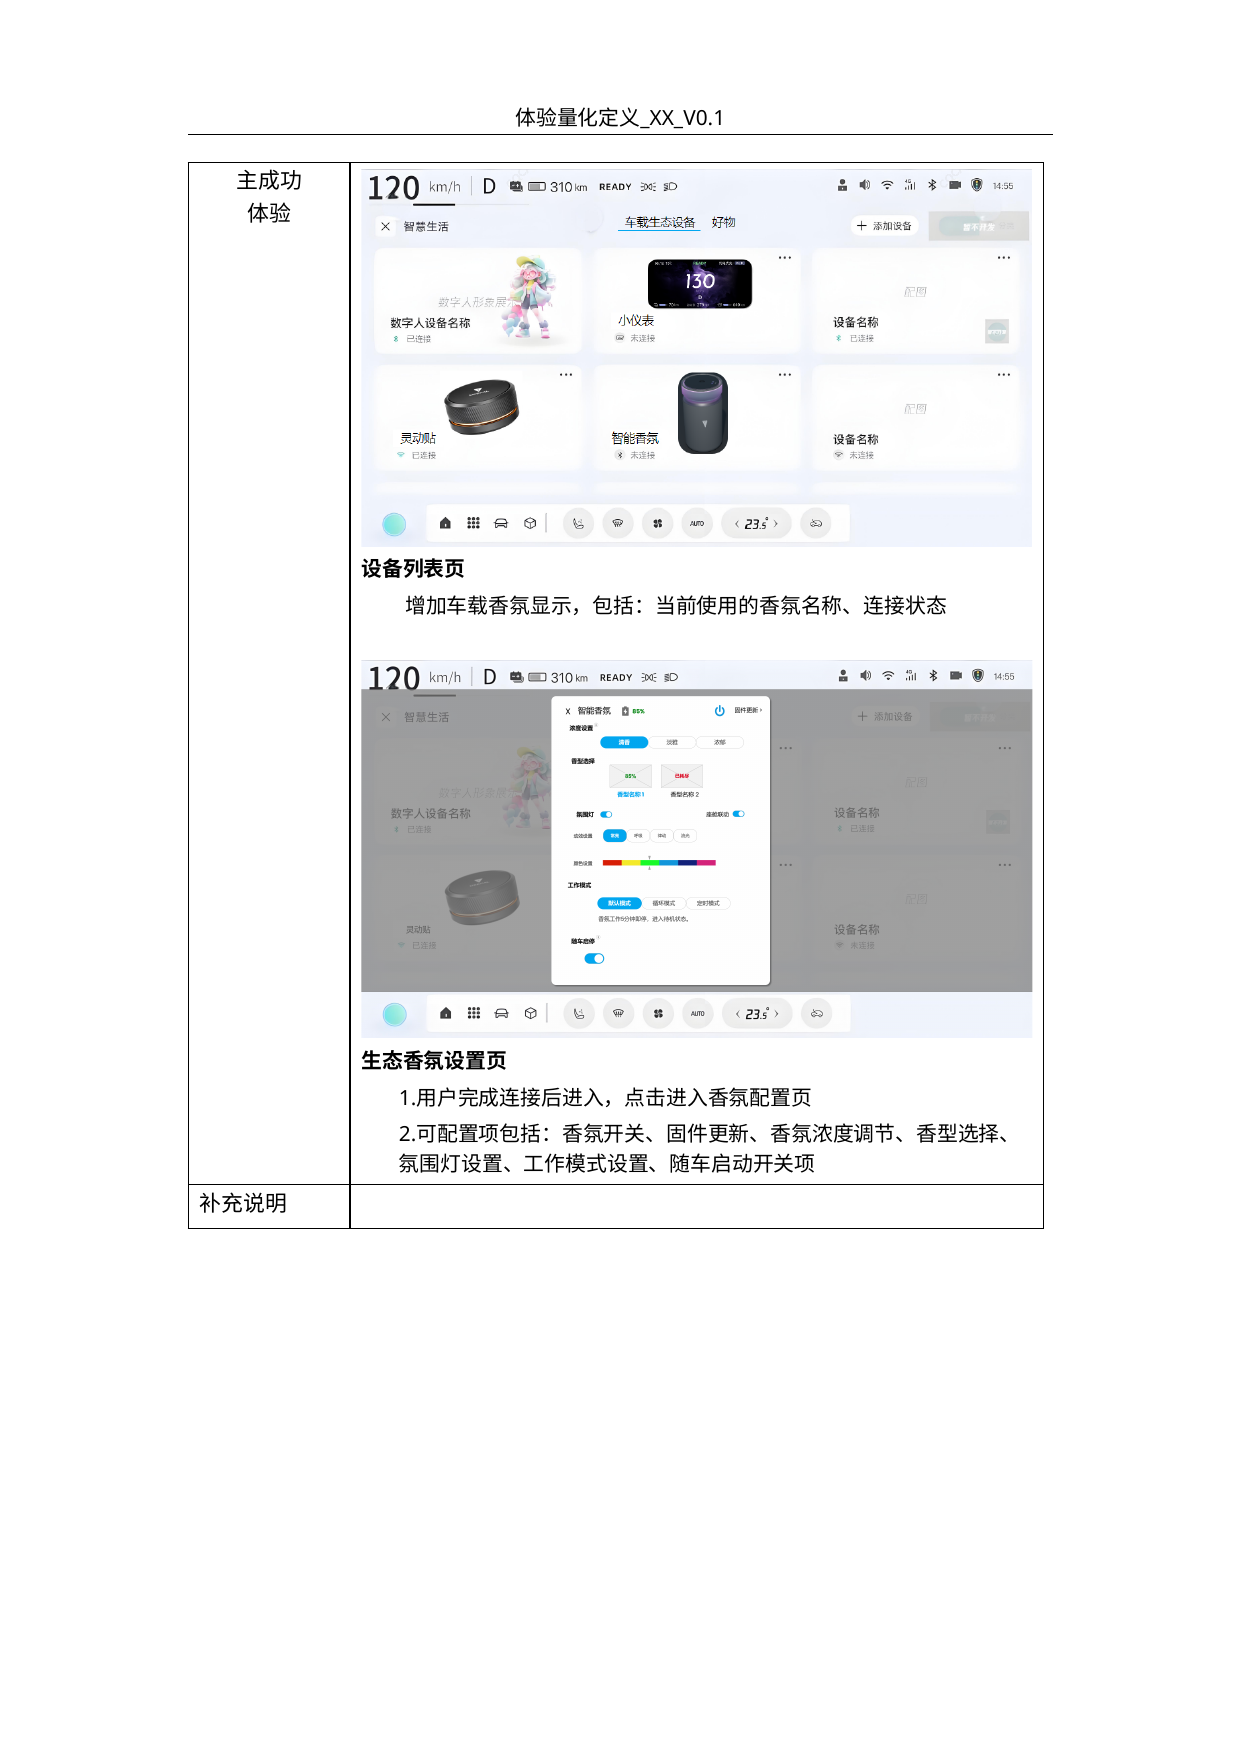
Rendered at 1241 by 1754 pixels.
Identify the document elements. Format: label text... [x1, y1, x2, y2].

table_cell 设备列表页 增加车载香氛显示，包括：当前使用的香氛名称、连接状态 生态香氛设置页 1.用户完成连接后进入，点击进入香氛配置页 2.可配置项包括：香氛开关、固件更新、香氛浓度调节、香型选择、氛围灯设置、工作模式设置、随车启动开关项 [351, 163, 1043, 1184]
picture [361, 660, 1033, 1038]
table_cell 主成功 体验 [189, 163, 349, 1184]
table_cell 补充说明 [189, 1185, 349, 1227]
table_cell [351, 1185, 1043, 1227]
picture [361, 169, 1033, 547]
